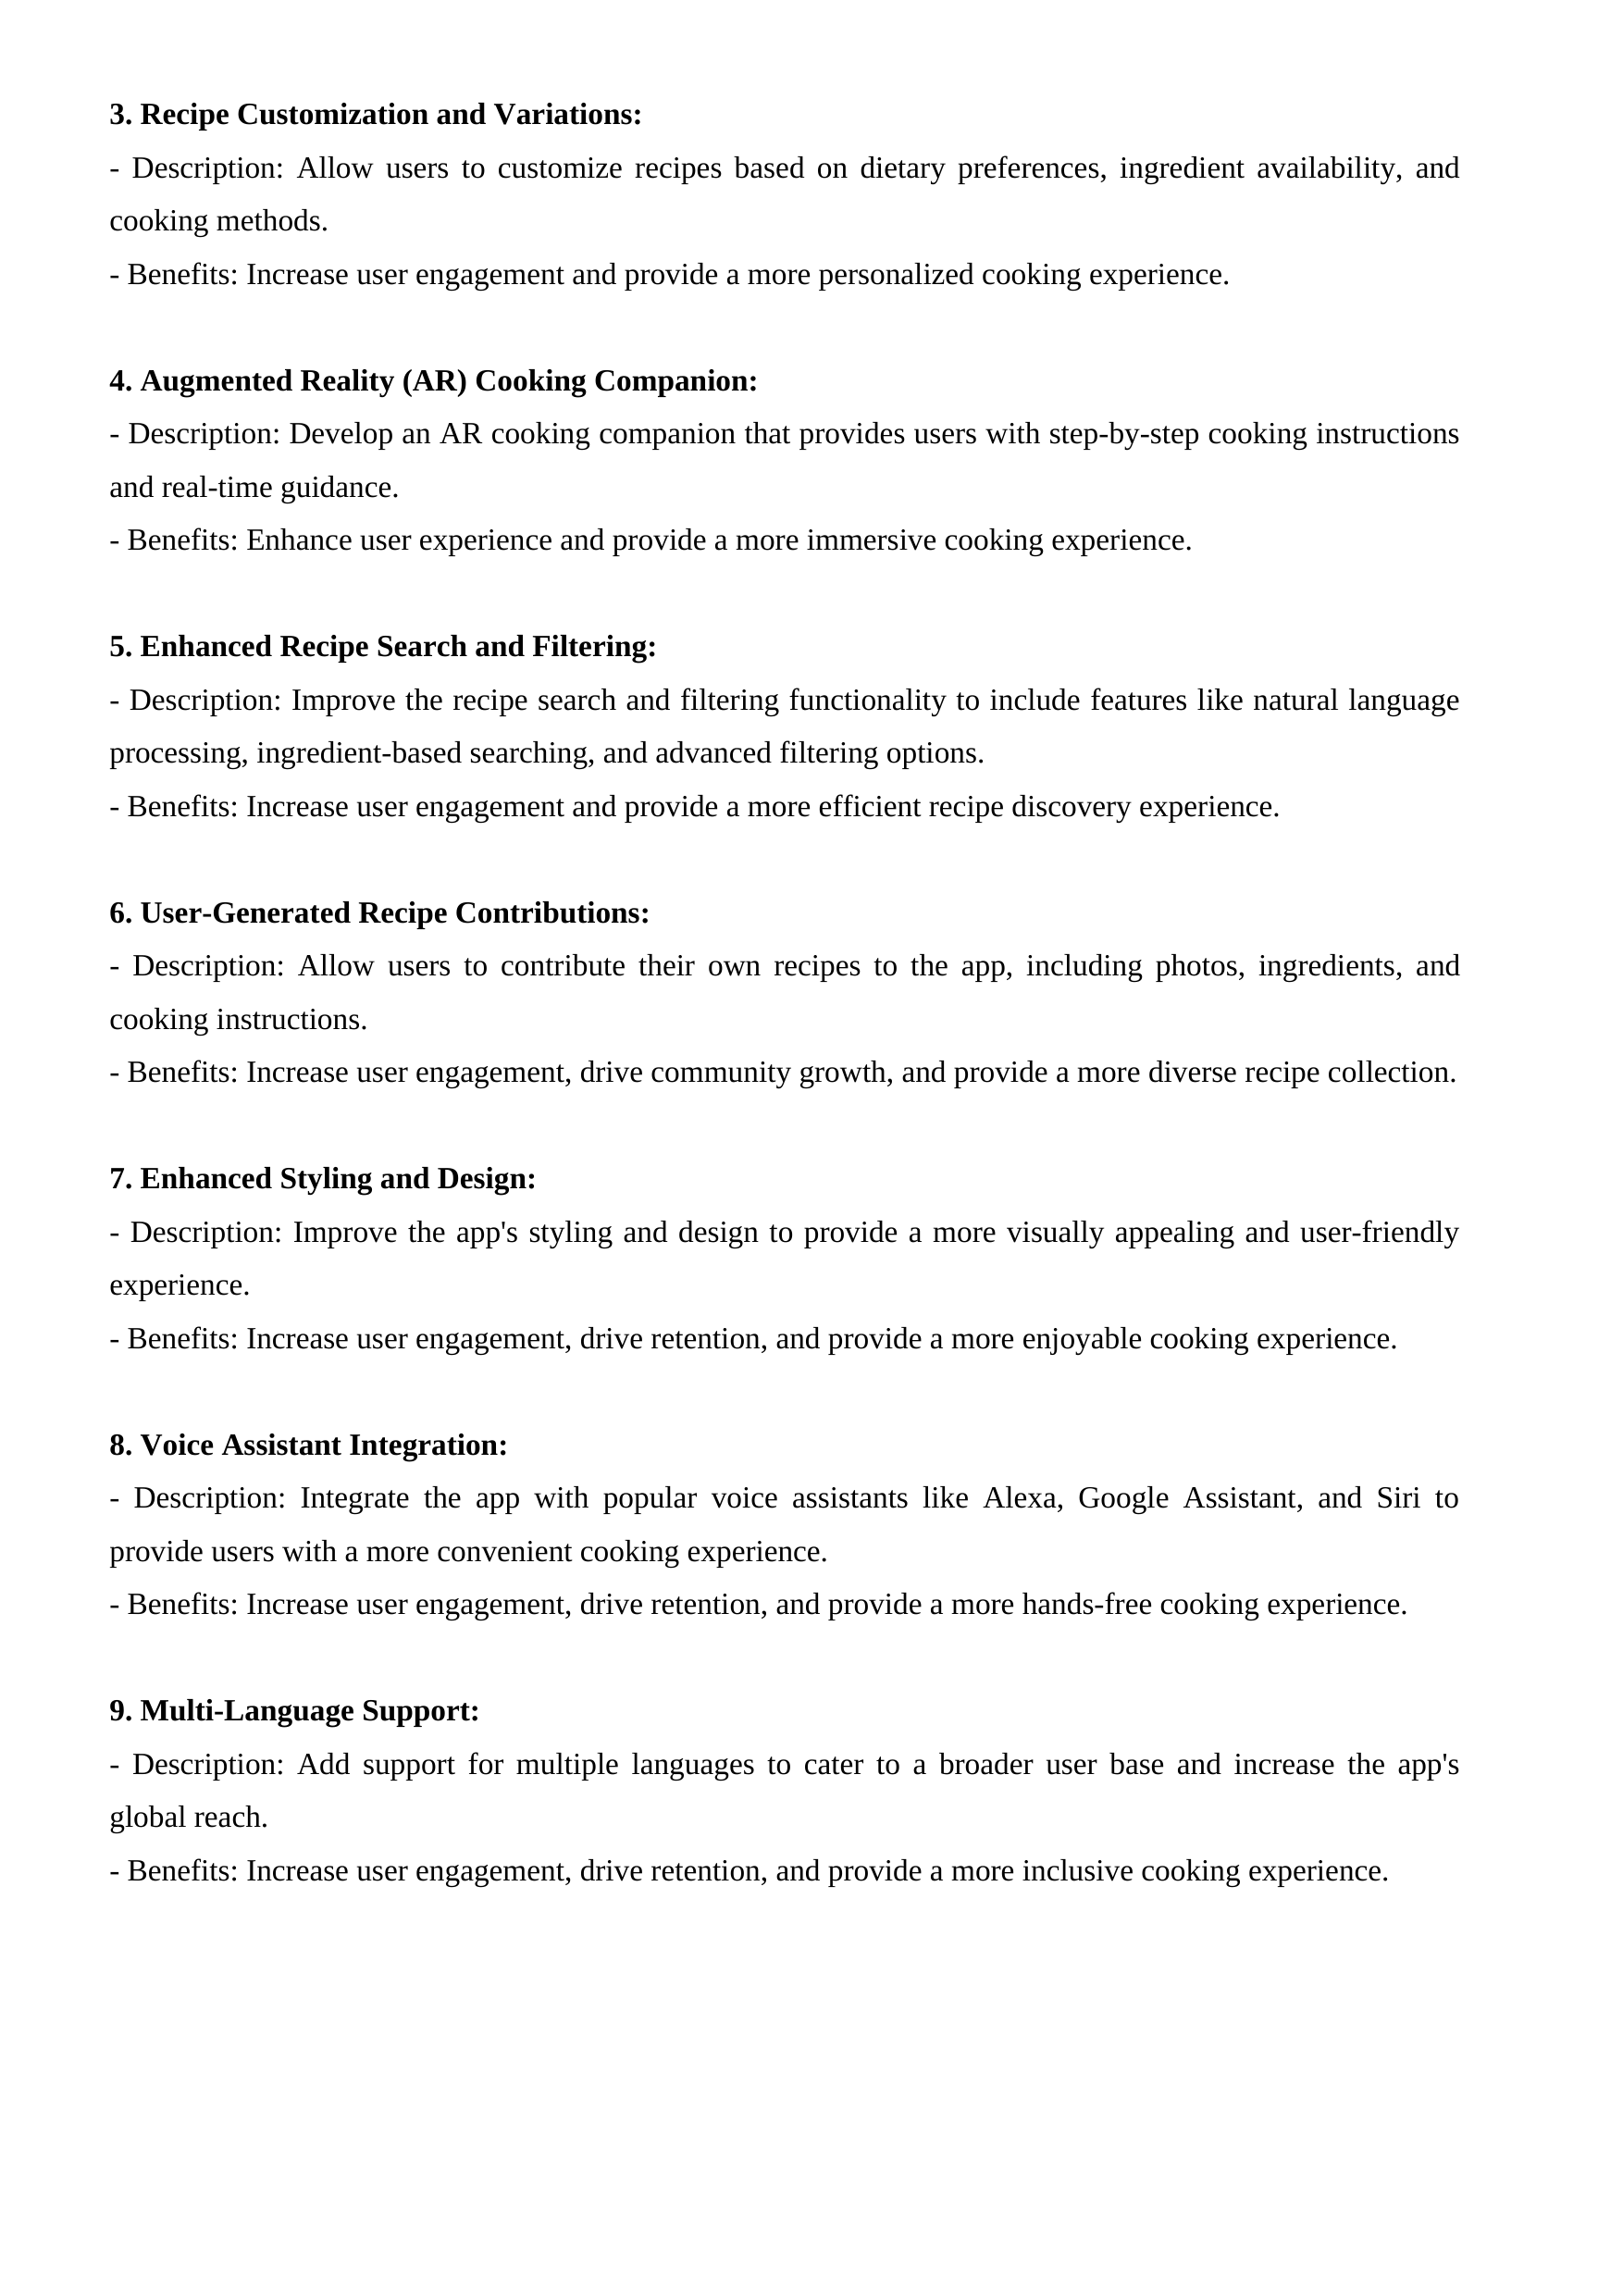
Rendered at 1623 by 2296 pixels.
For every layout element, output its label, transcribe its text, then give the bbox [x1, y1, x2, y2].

text - Description: Allow users to customize recipes based on dietary preferences, ingredient availability, and cooking methods. [109, 149, 1462, 238]
text - Benefits: Increase user engagement, drive community growth, and provide a more diverse recipe collection. [109, 1053, 1462, 1089]
text - Benefits: Increase user engagement and provide a more efficient recipe discovery experience. [109, 788, 1462, 823]
text 8. Voice Assistant Integration: [109, 1426, 1462, 1461]
text - Benefits: Increase user engagement and provide a more personalized cooking experience. [109, 255, 1462, 291]
text - Description: Develop an AR cooking companion that provides users with step-by-step cooking instructions and real-time guidance. [109, 415, 1462, 503]
text 5. Enhanced Recipe Search and Filtering: [109, 627, 1462, 664]
text - Description: Add support for multiple languages to cater to a broader user base and increase the app's global reach. [109, 1745, 1462, 1834]
text - Benefits: Increase user engagement, drive retention, and provide a more hands-free cooking experience. [109, 1585, 1462, 1621]
text - Description: Allow users to contribute their own recipes to the app, including photos, ingredients, and cooking instructions. [109, 947, 1462, 1036]
text - Benefits: Increase user engagement, drive retention, and provide a more inclusive cooking experience. [109, 1852, 1462, 1887]
text - Benefits: Increase user engagement, drive retention, and provide a more enjoyable cooking experience. [109, 1320, 1462, 1355]
text - Description: Integrate the app with popular voice assistants like Alexa, Google Assistant, and Siri to provide users with a more convenient cooking experience. [109, 1479, 1462, 1568]
text - Description: Improve the recipe search and filtering functionality to include features like natural language processing, ingredient-based searching, and advanced filtering options. [109, 681, 1462, 770]
text - Benefits: Enhance user experience and provide a more immersive cooking experience. [109, 521, 1462, 557]
text 9. Multi-Language Support: [109, 1692, 1462, 1728]
text 3. Recipe Customization and Variations: [109, 95, 1462, 131]
text - Description: Improve the app's styling and design to provide a more visually appealing and user-friendly experience. [109, 1213, 1462, 1302]
text 7. Enhanced Styling and Design: [109, 1160, 1462, 1196]
text 6. User-Generated Recipe Contributions: [109, 894, 1462, 929]
text 4. Augmented Reality (AR) Cooking Companion: [109, 362, 1462, 397]
